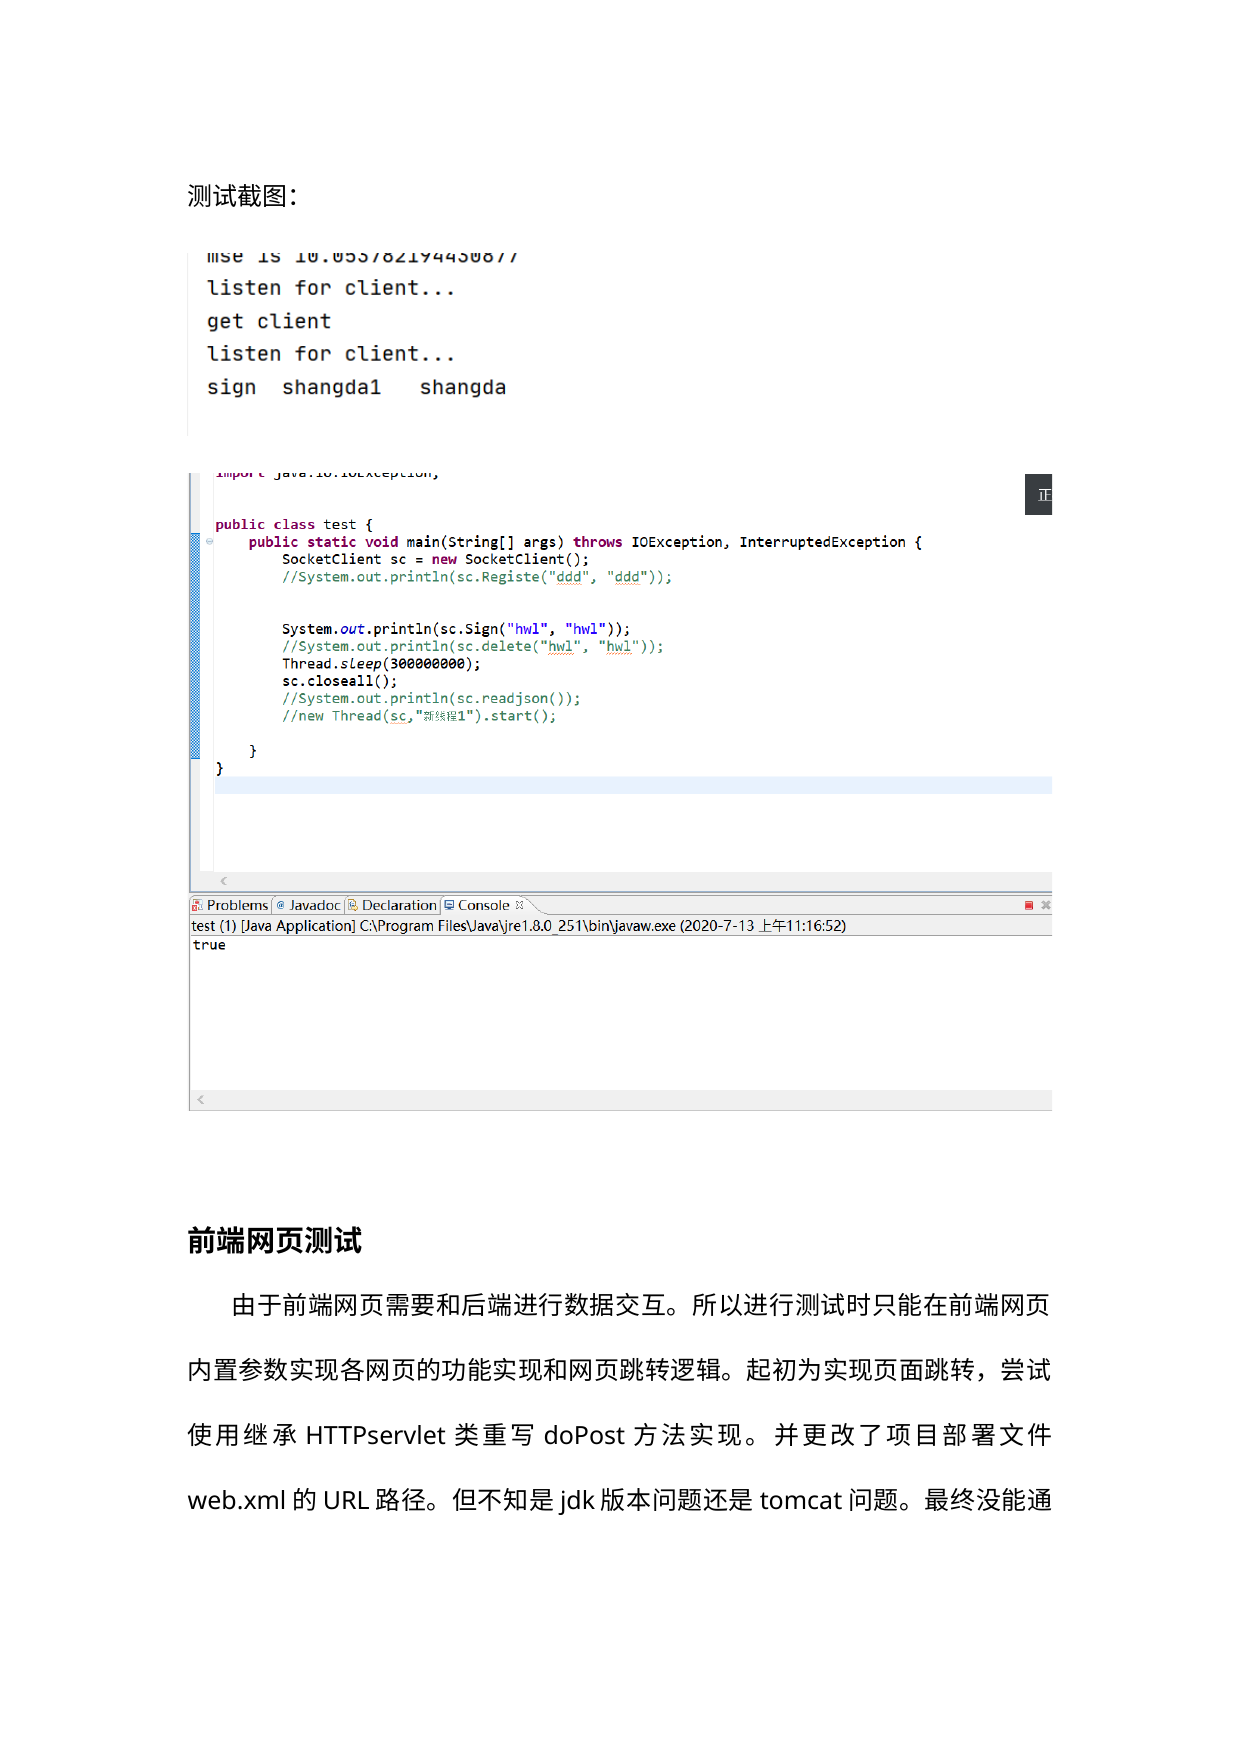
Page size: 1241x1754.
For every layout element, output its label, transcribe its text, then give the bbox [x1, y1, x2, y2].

text 前端网页测试 [187, 1206, 1053, 1271]
text 测试截图： [187, 162, 1053, 227]
picture [187, 473, 1053, 1111]
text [187, 1271, 1053, 1531]
picture [187, 253, 1021, 436]
